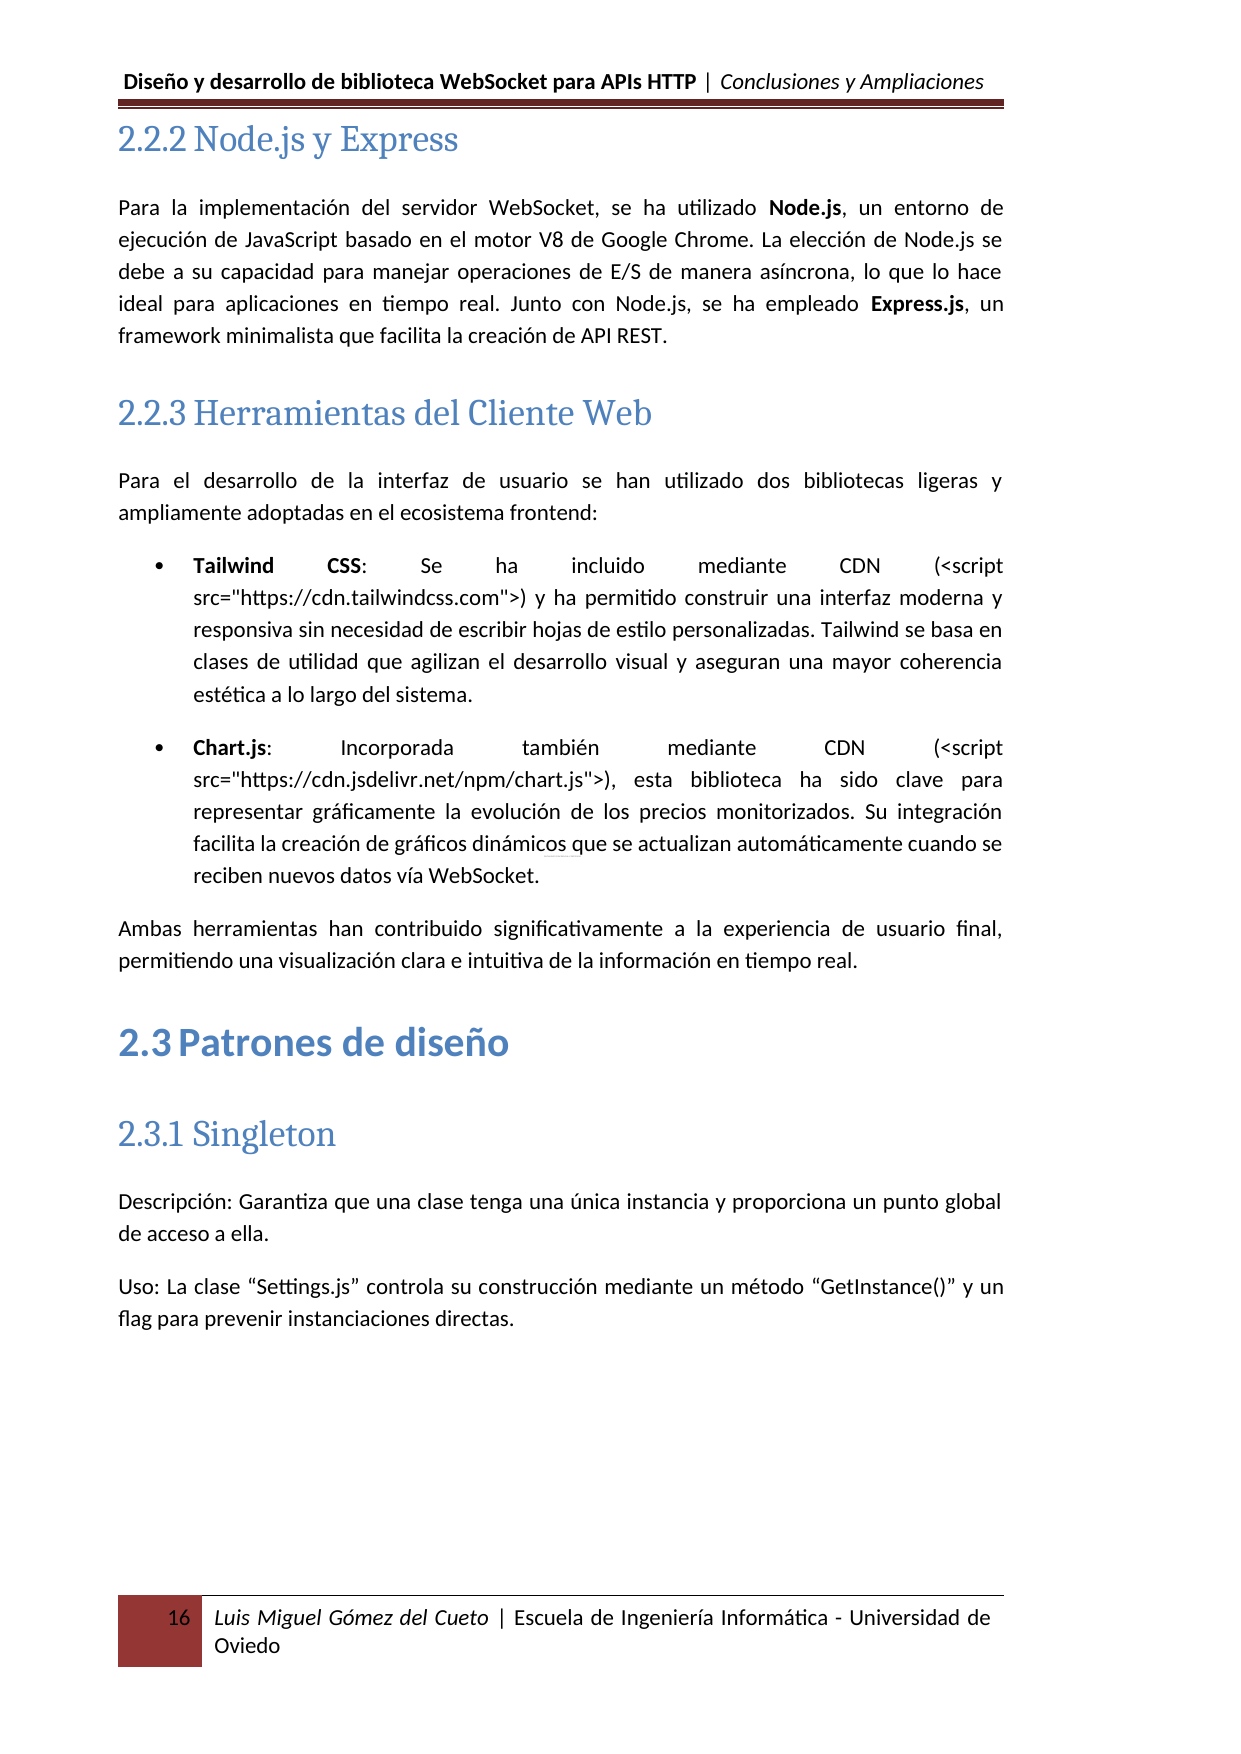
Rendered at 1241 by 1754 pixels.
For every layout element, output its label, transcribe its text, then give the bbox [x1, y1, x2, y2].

text Para el desarrollo de la interfaz de usuario se han utilizado dos bibliotecas ligeras y ampliamente adoptadas en el ecosistema frontend: [118, 466, 1004, 526]
subtitle Singleton [118, 1112, 1004, 1155]
text Descripción: Garantiza que una clase tenga una única instancia y proporciona un punto global de acceso a ella. [118, 1187, 1004, 1247]
text Ambas herramientas han contribuido significativamente a la experiencia de usuario final, permitiendo una visualización clara e intuitiva de la información en tiempo real. [118, 914, 1004, 975]
list Tailwind CSS: Se ha incluido mediante CDN (<script src="https://cdn.tailwindcss.com">) y ha permitido construir una interfaz moderna y responsiva sin necesidad de escribir hojas de estilo personalizadas. Tailwind se basa en clases de utilidad que agilizan el desarrollo visual y aseguran una mayor coherencia estética a lo largo del sistema. [156, 551, 1004, 708]
subtitle Herramientas del Cliente Web [118, 391, 1004, 434]
subtitle Patrones de diseño [118, 1016, 1004, 1067]
list Chart.js: Incorporada también mediante CDN (<script src="https://cdn.jsdelivr.net/npm/chart.js">), esta biblioteca ha sido clave para representar gráficamente la evolución de los precios monitorizados. Su integración facilita la creación de gráficos dinámicos que se actualizan automáticamente cuando se reciben nuevos datos vía WebSocket. [156, 733, 1004, 889]
subtitle Node.js y Express [118, 118, 1004, 161]
text Uso: La clase “Settings.js” controla su construcción mediante un método “GetInstance()” y un flag para prevenir instanciaciones directas. [118, 1272, 1004, 1332]
text Para la implementación del servidor WebSocket, se ha utilizado Node.js, un entorno de ejecución de JavaScript basado en el motor V8 de Google Chrome. La elección de Node.js se debe a su capacidad para manejar operaciones de E/S de manera asíncrona, lo que lo hace ideal para aplicaciones en tiempo real. Junto con Node.js, se ha empleado Express.js, un framework minimalista que facilita la creación de API REST. [118, 193, 1004, 349]
